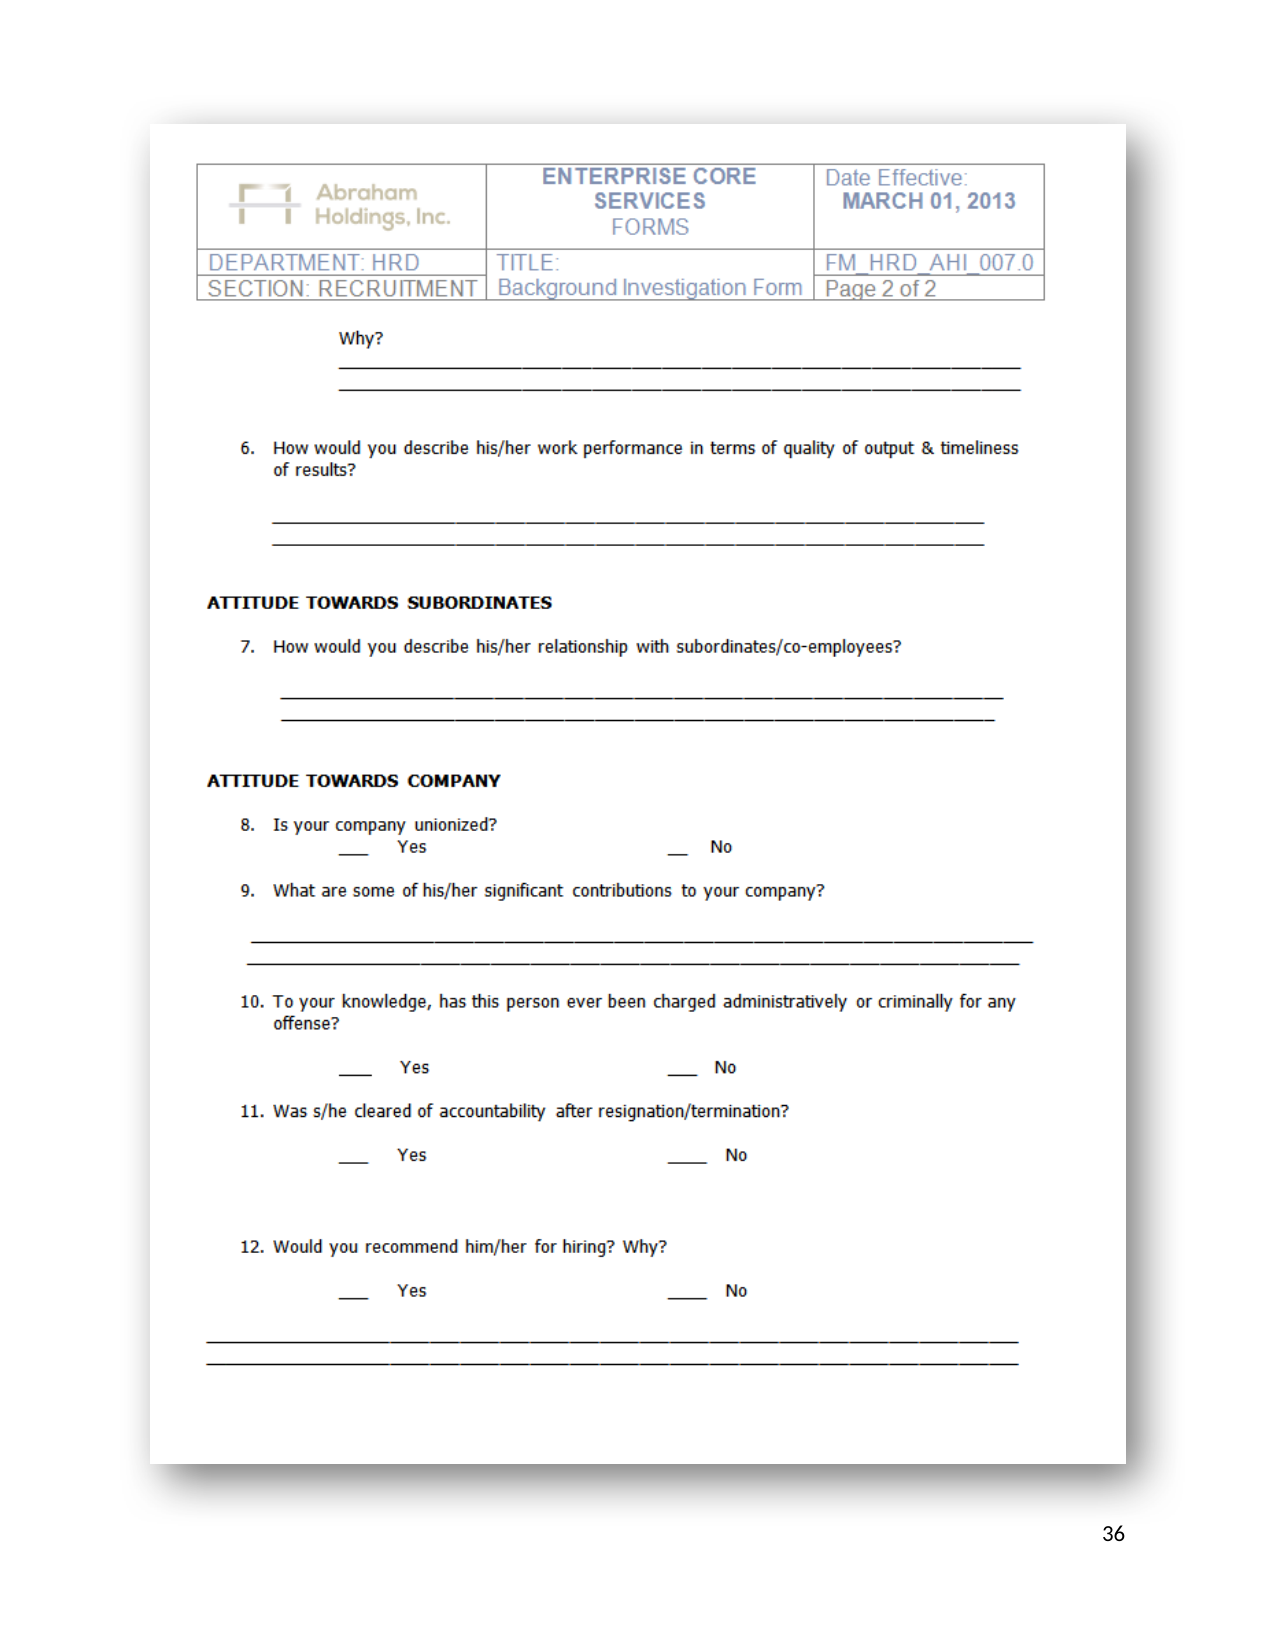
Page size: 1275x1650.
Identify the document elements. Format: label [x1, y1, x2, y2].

picture [150, 124, 1126, 1464]
